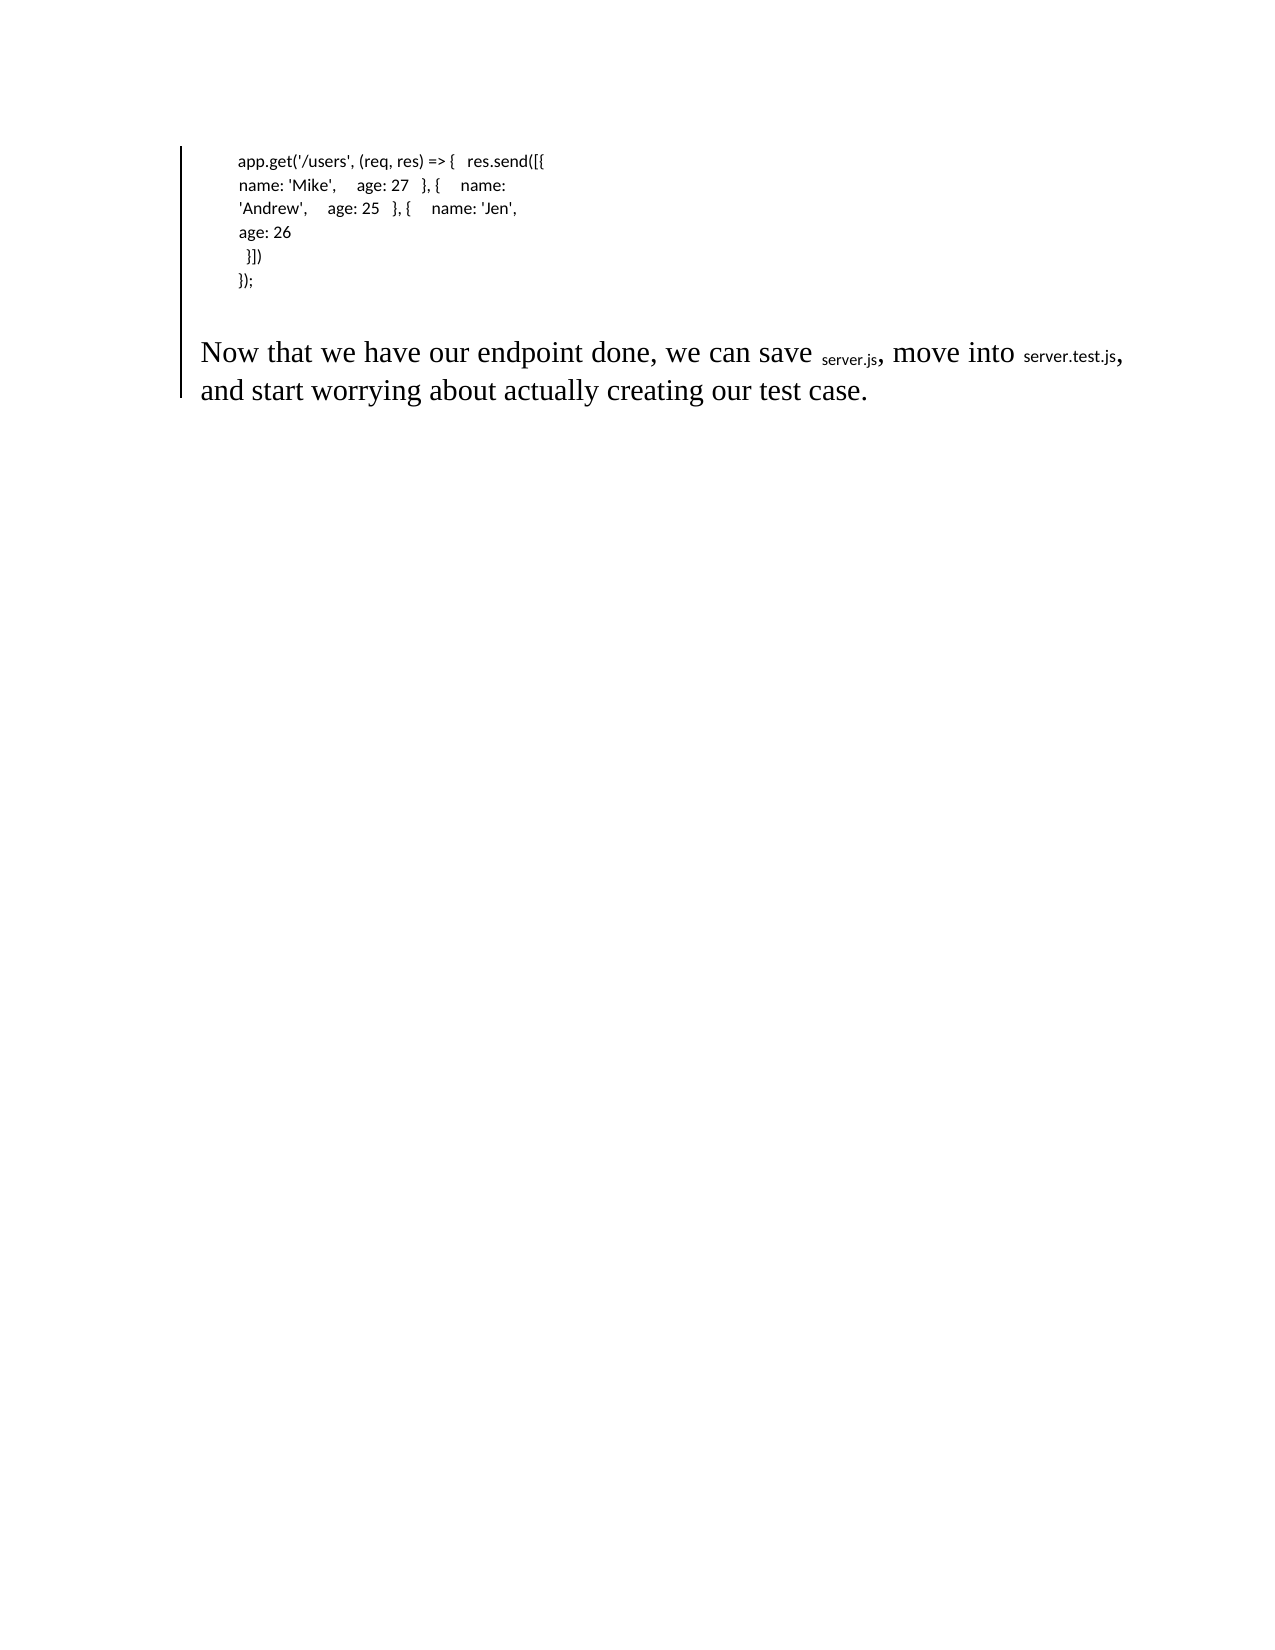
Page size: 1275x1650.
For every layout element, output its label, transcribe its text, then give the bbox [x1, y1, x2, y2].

text Now that we have our endpoint done, we can save server.js, move into server.test.js, and start worrying about actually creating our test case. [148, 334, 1123, 407]
text app.get('/users', (req, res) => { res.send([{ name: 'Mike', age: 27 }, { name: 'Andrew', age: 25 }, { name: 'Jen', age: 26 [187, 150, 545, 243]
text }); [187, 269, 695, 291]
text }]) [187, 245, 695, 267]
